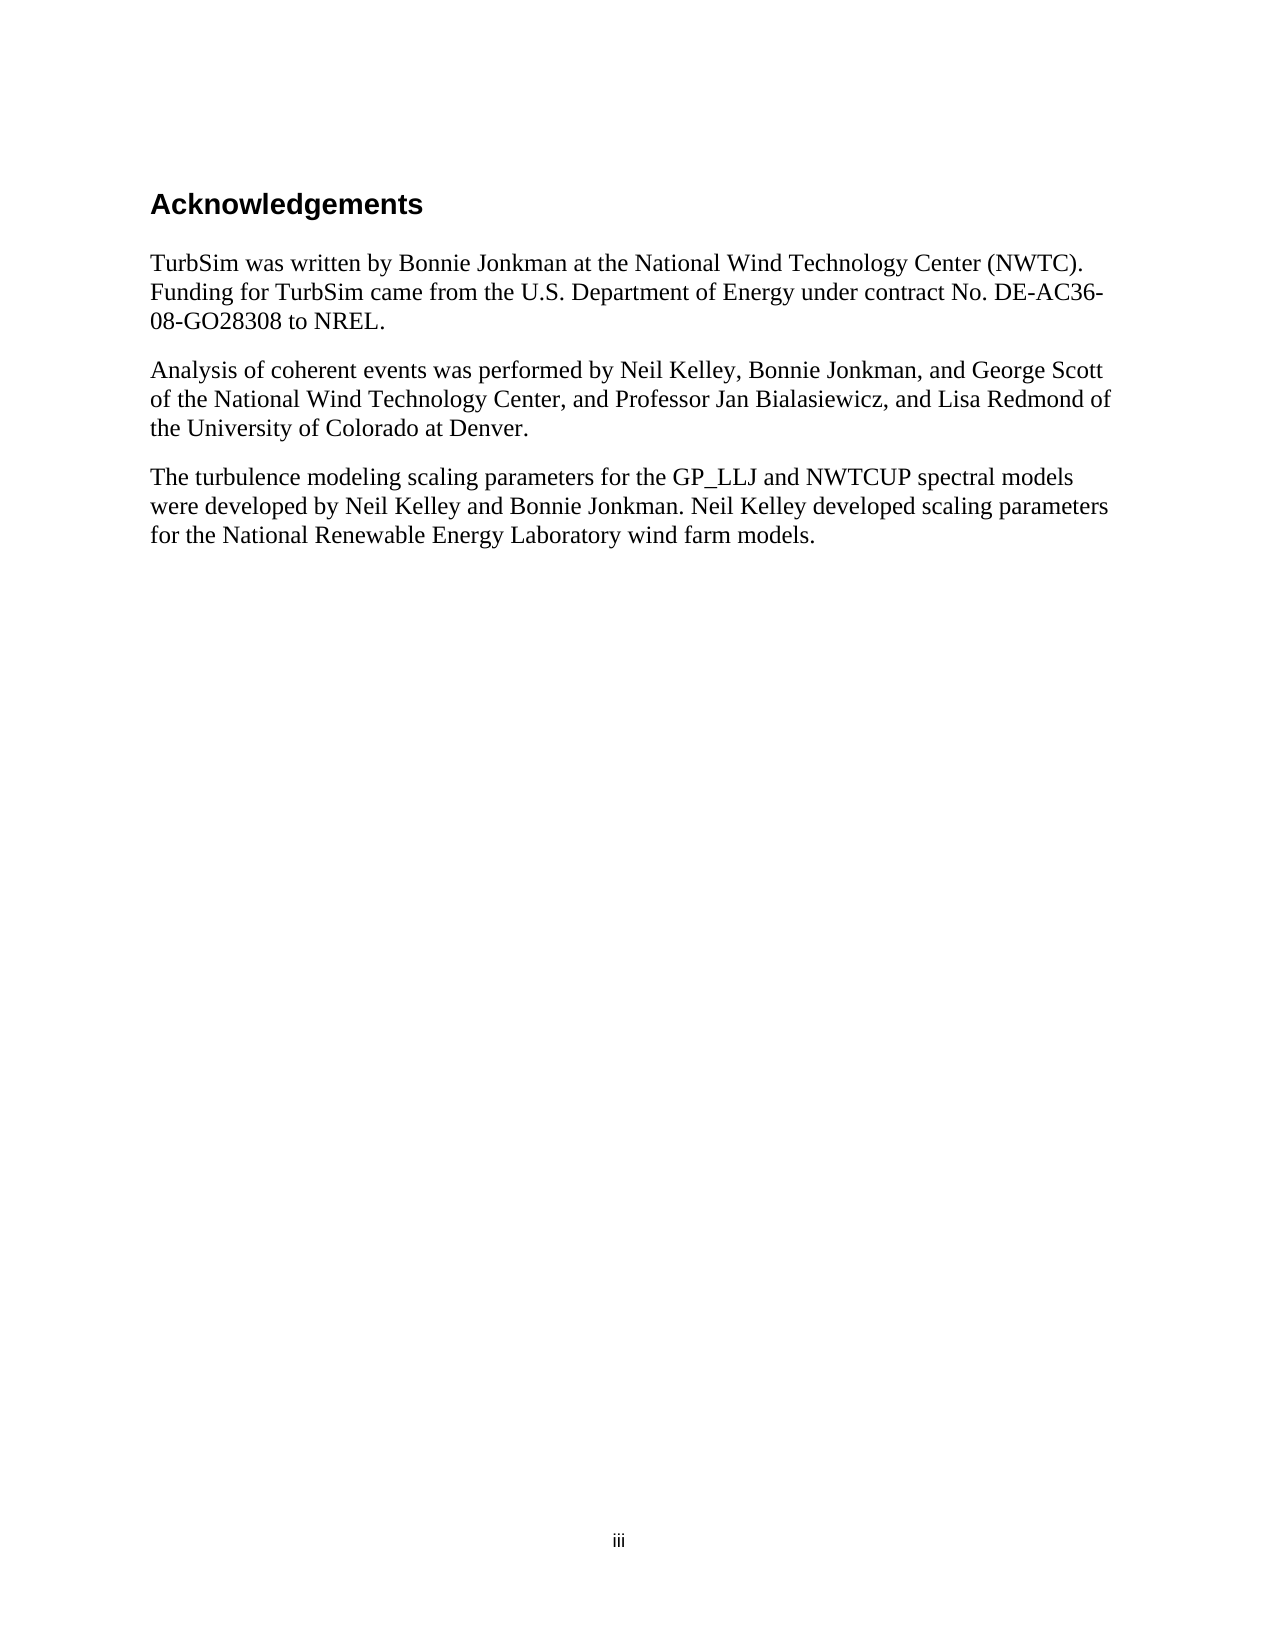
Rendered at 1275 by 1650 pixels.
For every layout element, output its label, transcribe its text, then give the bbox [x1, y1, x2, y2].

text TurbSim was written by Bonnie Jonkman at the National Wind Technology Center (NWTC). Funding for TurbSim came from the U.S. Department of Energy under contract No. DE-AC36-08-GO28308 to NREL. [150, 248, 1125, 334]
text Analysis of coherent events was performed by Neil Kelley, Bonnie Jonkman, and George Scott of the National Wind Technology Center, and Professor Jan Bialasiewicz, and Lisa Redmond of the University of Colorado at Denver. [150, 355, 1125, 442]
text The turbulence modeling scaling parameters for the GP_LLJ and NWTCUP spectral models were developed by Neil Kelley and Bonnie Jonkman. Neil Kelley developed scaling parameters for the National Renewable Energy Laboratory wind farm models. [150, 462, 1125, 549]
text Acknowledgements [150, 187, 1125, 220]
